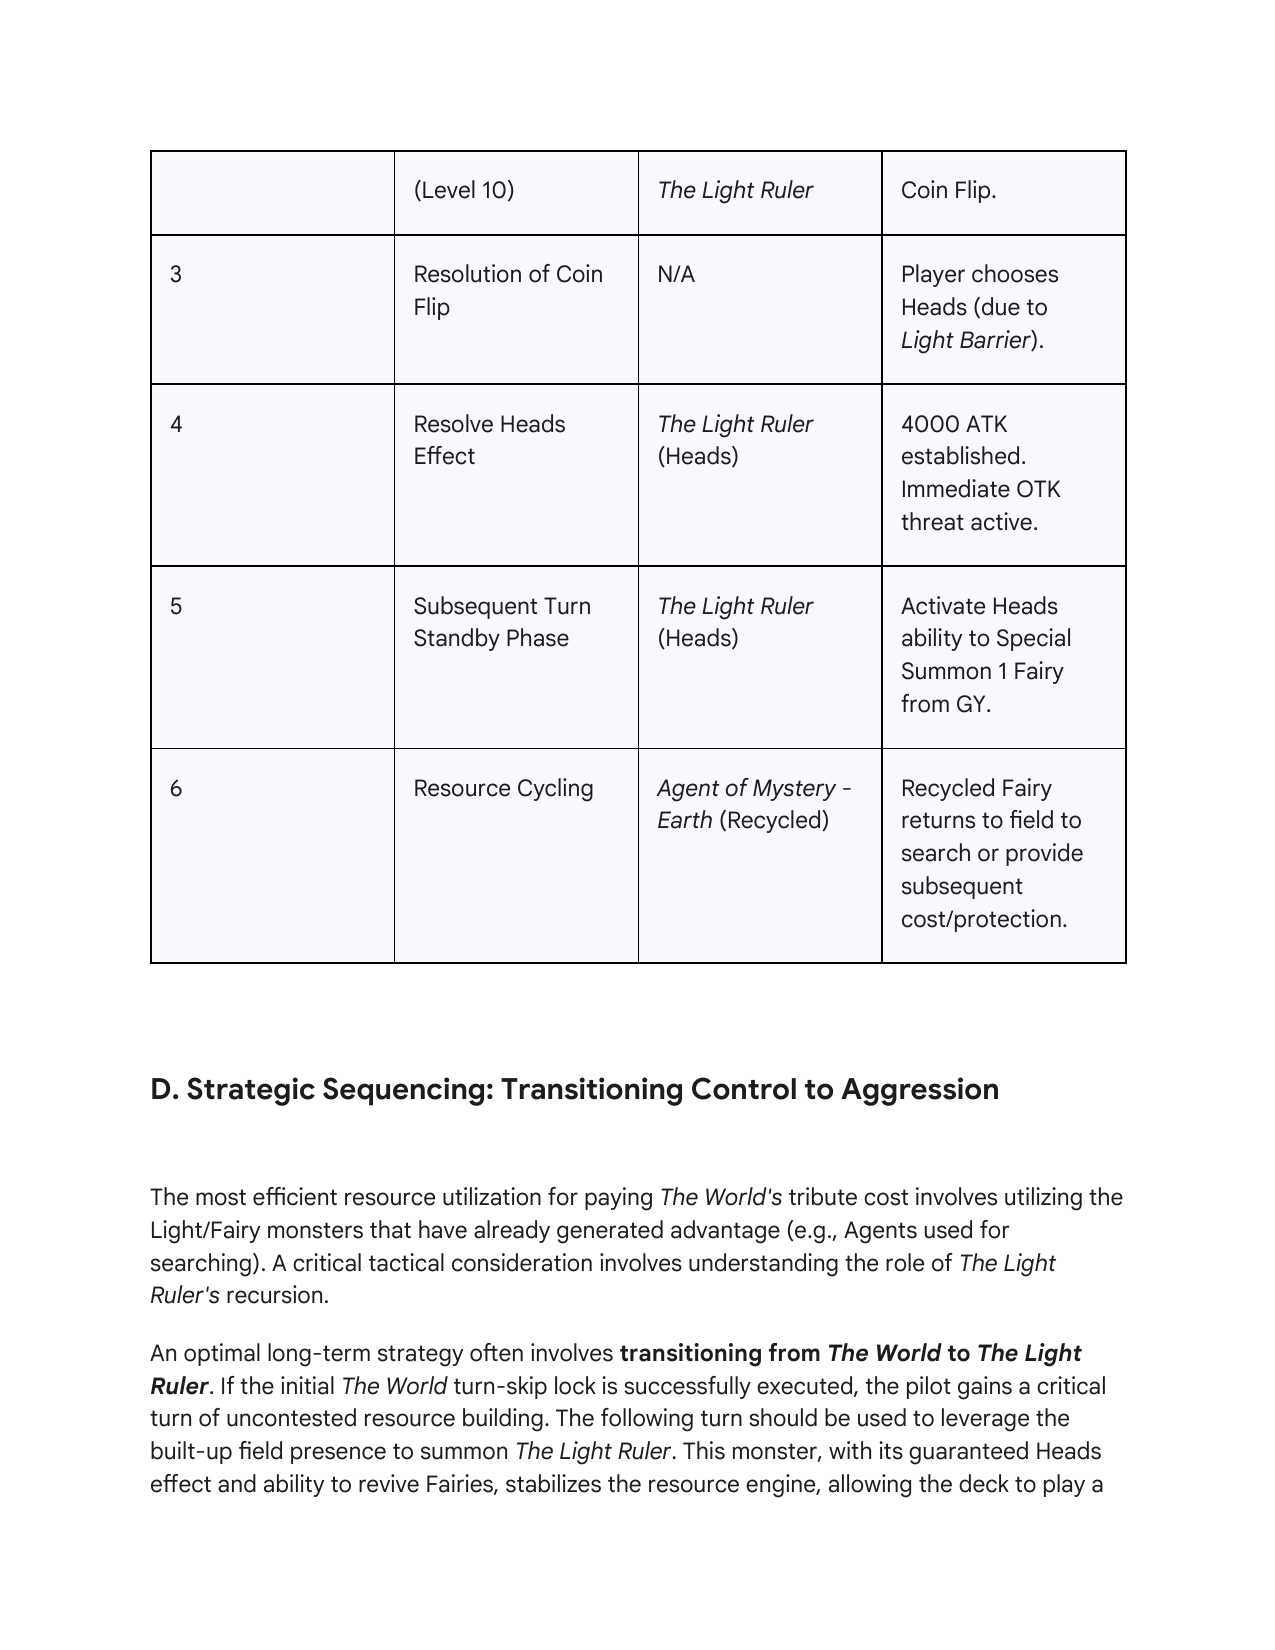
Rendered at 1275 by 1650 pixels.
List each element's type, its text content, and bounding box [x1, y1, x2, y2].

table_cell Recycled Fairy returns to field to search or provide subsequent cost/protection. [883, 749, 1125, 962]
table_cell Player chooses Heads (due to Light Barrier). [883, 236, 1125, 383]
table_cell 4000 ATK established. Immediate OTK threat active. [883, 385, 1125, 565]
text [150, 1339, 1125, 1499]
subtitle D. Strategic Sequencing: Transitioning Control to Aggression [150, 1072, 1125, 1108]
table_cell Agent of Mystery - Earth (Recycled) [639, 749, 881, 962]
table_cell Resolve Heads Effect [395, 385, 638, 565]
table_cell 3 [152, 236, 394, 383]
table_cell N/A [639, 236, 881, 383]
text The most efficient resource utilization for paying The World's tribute cost involves utilizing the Light/Fairy monsters that have already generated advantage (e.g., Agents used for searching). A critical tactical consideration involves understanding the role of The Light Ruler's recursion. [150, 1183, 1125, 1310]
table_cell Activate Heads ability to Special Summon 1 Fairy from GY. [883, 567, 1125, 747]
table_cell 4 [152, 385, 394, 565]
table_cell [883, 152, 1125, 234]
table_cell Subsequent Turn Standby Phase [395, 567, 638, 747]
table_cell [395, 152, 638, 234]
table_cell The Light Ruler (Heads) [639, 385, 881, 565]
table_cell 6 [152, 749, 394, 962]
table_cell Resolution of Coin Flip [395, 236, 638, 383]
table_cell Resource Cycling [395, 749, 638, 962]
table_cell 2 [152, 152, 394, 234]
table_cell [639, 152, 881, 234]
table_cell 5 [152, 567, 394, 747]
table_cell The Light Ruler (Heads) [639, 567, 881, 747]
